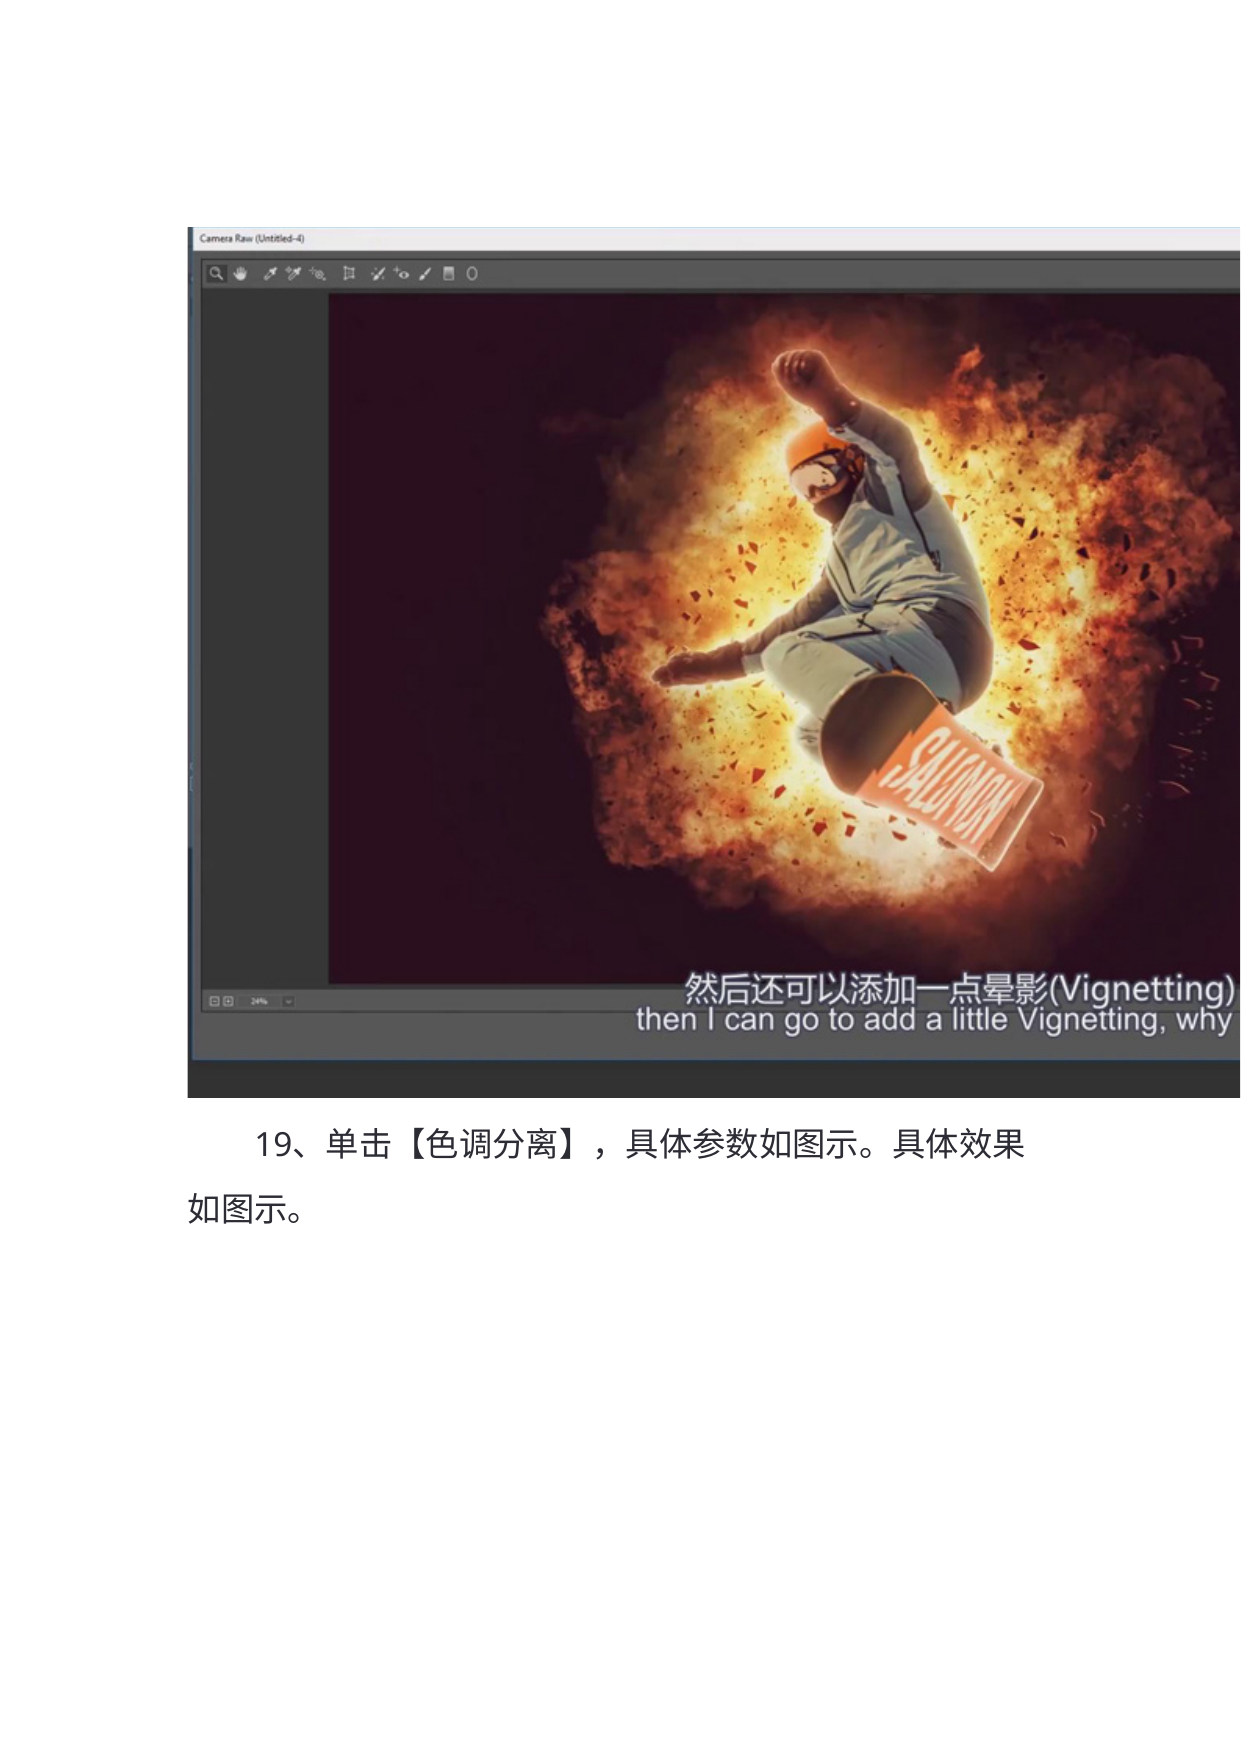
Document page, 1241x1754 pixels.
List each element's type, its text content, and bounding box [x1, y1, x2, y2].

text 19、单击【色调分离】，具体参数如图示。具体效果如图示。 [187, 1109, 1053, 1239]
picture [187, 227, 1241, 1098]
